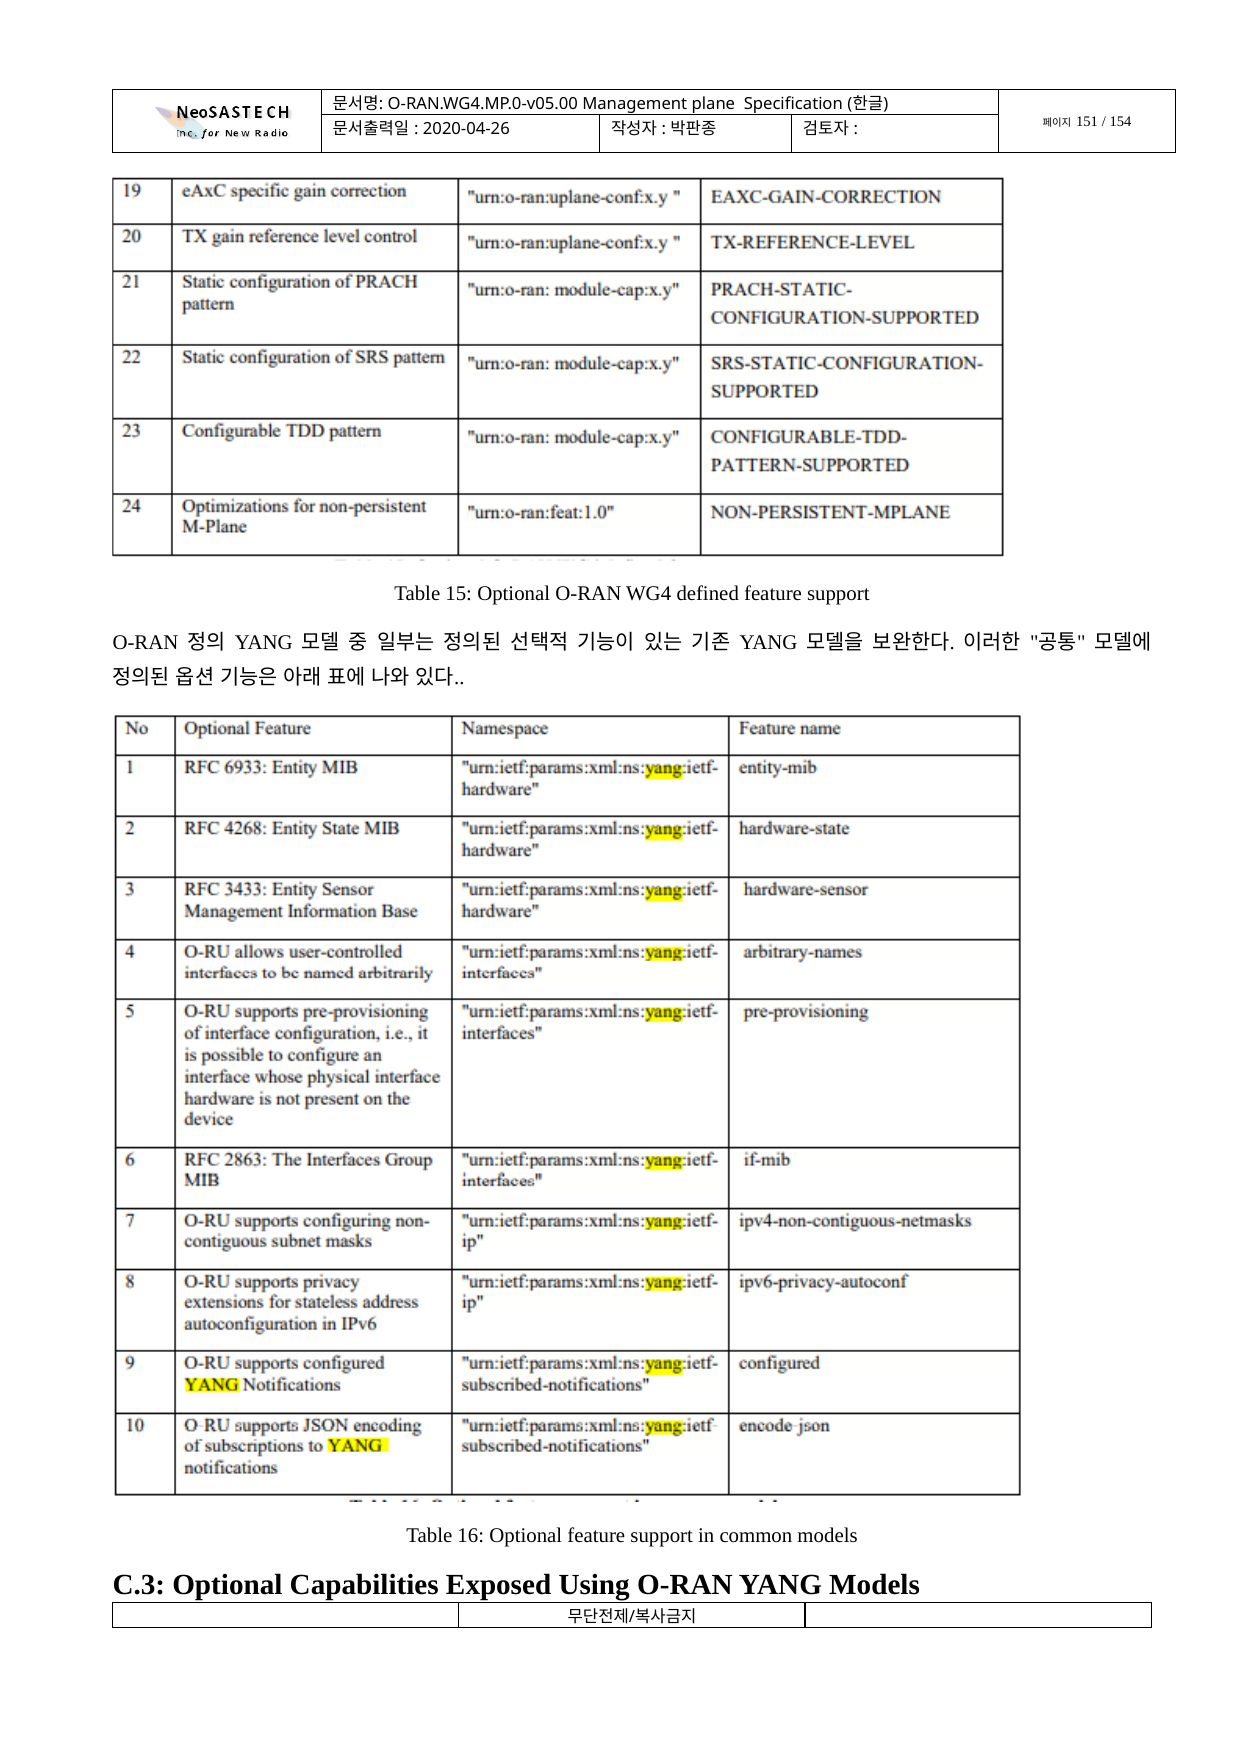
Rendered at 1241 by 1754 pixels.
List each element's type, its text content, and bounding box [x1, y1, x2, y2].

picture [112, 711, 1024, 1502]
text C.3: Optional Capabilities Exposed Using O-RAN YANG Models [112, 1567, 1152, 1601]
text Table 15: Optional O-RAN WG4 defined feature support [112, 581, 1152, 605]
text O-RAN 정의 YANG 모델 중 일부는 정의된 선택적 기능이 있는 기존 YANG 모델을 보완한다. 이러한 "공통" 모델에 정의된 옵션 기능은 아래 표에 나와 있다.. [112, 625, 1152, 690]
picture [112, 176, 1009, 561]
text Table 16: Optional feature support in common models [112, 1523, 1152, 1547]
